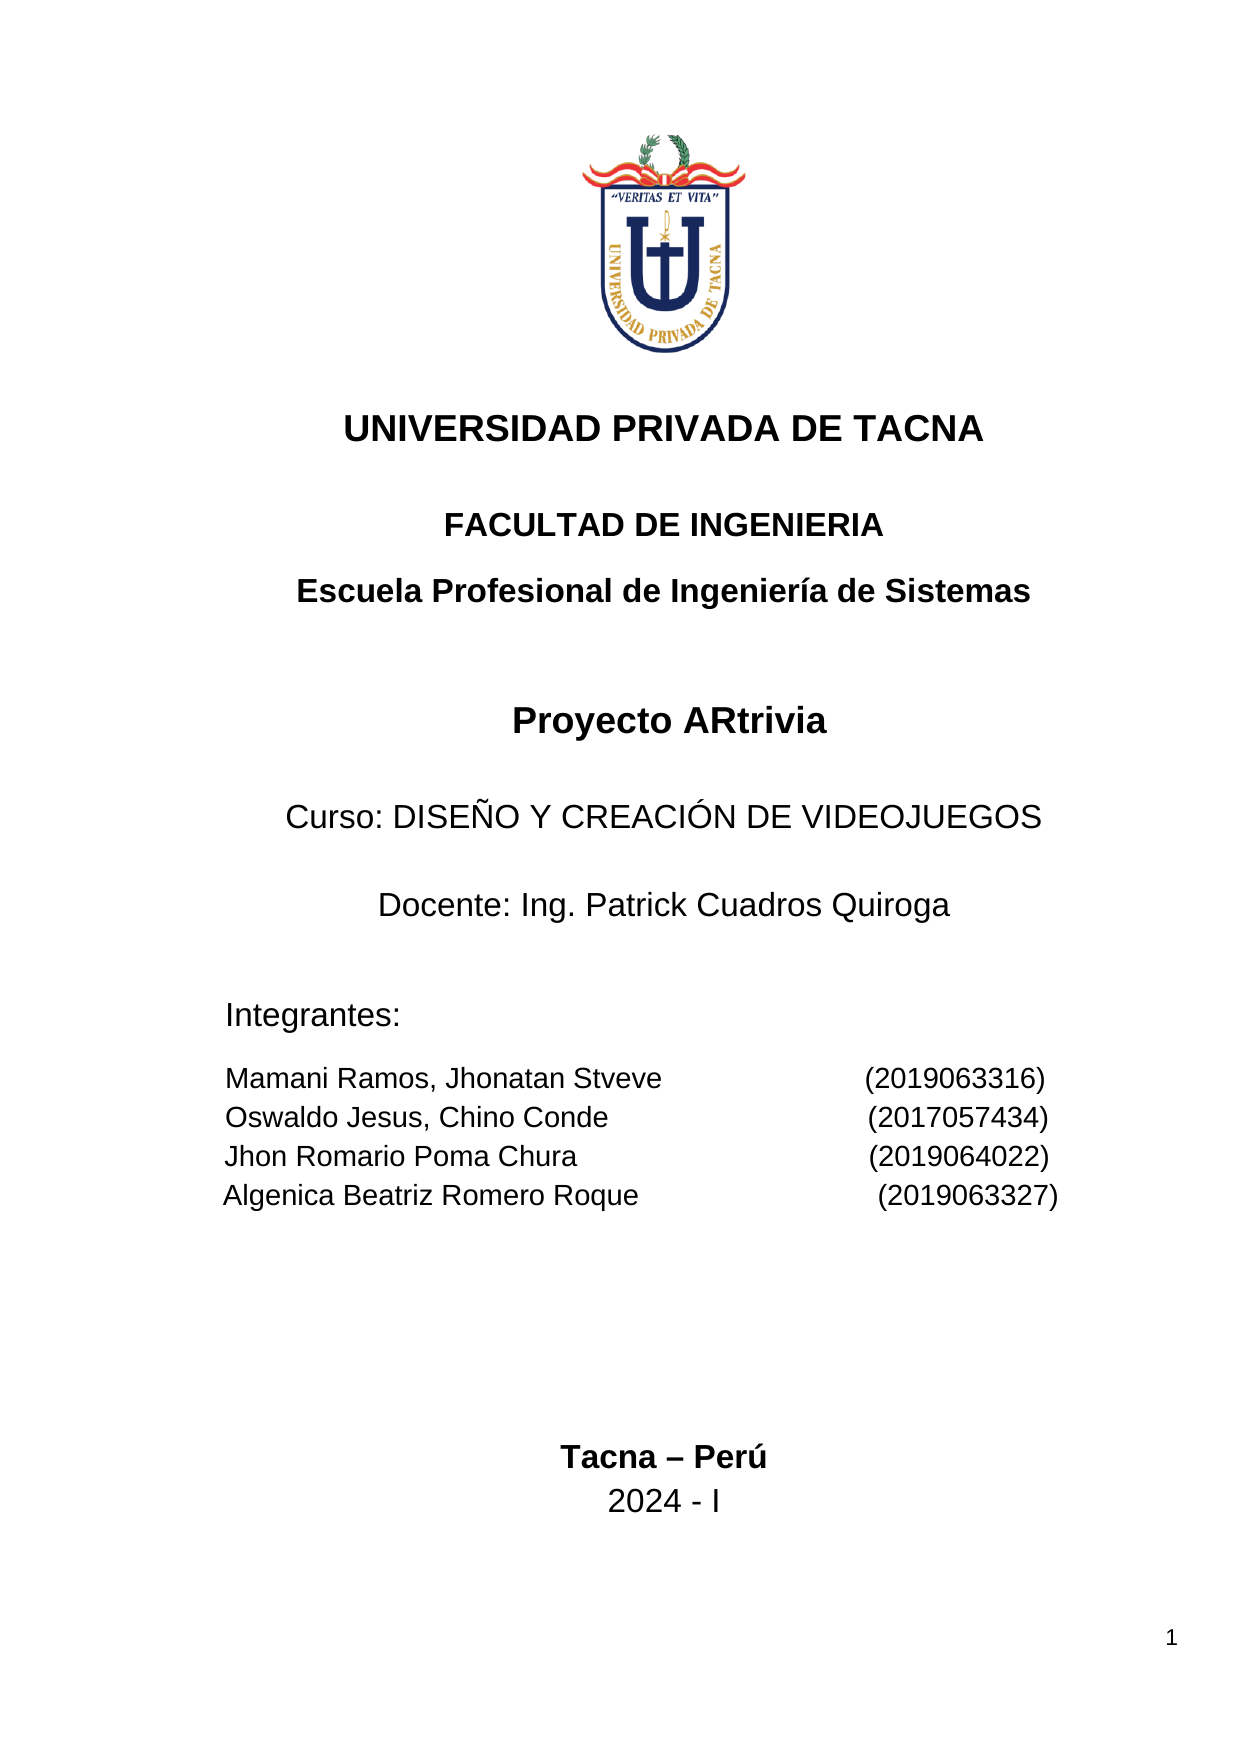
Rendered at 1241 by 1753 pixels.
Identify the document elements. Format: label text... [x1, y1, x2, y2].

text UNIVERSIDAD PRIVADA DE TACNA [150, 406, 1178, 449]
text 2024 - I [150, 1481, 1178, 1520]
text FACULTAD DE INGENIERIA [150, 505, 1178, 543]
text Mamani Ramos, Jhonatan Stveve (2019063316) [225, 1062, 1178, 1095]
picture [582, 132, 746, 353]
text Docente: Ing. Patrick Cuadros Quiroga [150, 885, 1178, 923]
text Proyecto ARtrivia [150, 698, 1178, 741]
text Curso: DISEÑO Y CREACIÓN DE VIDEOJUEGOS [150, 797, 1178, 835]
text Jhon Romario Poma Chura (2019064022) [150, 1139, 1178, 1172]
text Oswaldo Jesus, Chino Conde (2017057434) [225, 1100, 1178, 1134]
text Tacna – Perú [150, 1437, 1178, 1476]
text Integrantes: [225, 995, 1178, 1034]
text Algenica Beatriz Romero Roque (2019063327) [150, 1178, 1178, 1211]
text Escuela Profesional de Ingeniería de Sistemas [150, 571, 1178, 609]
